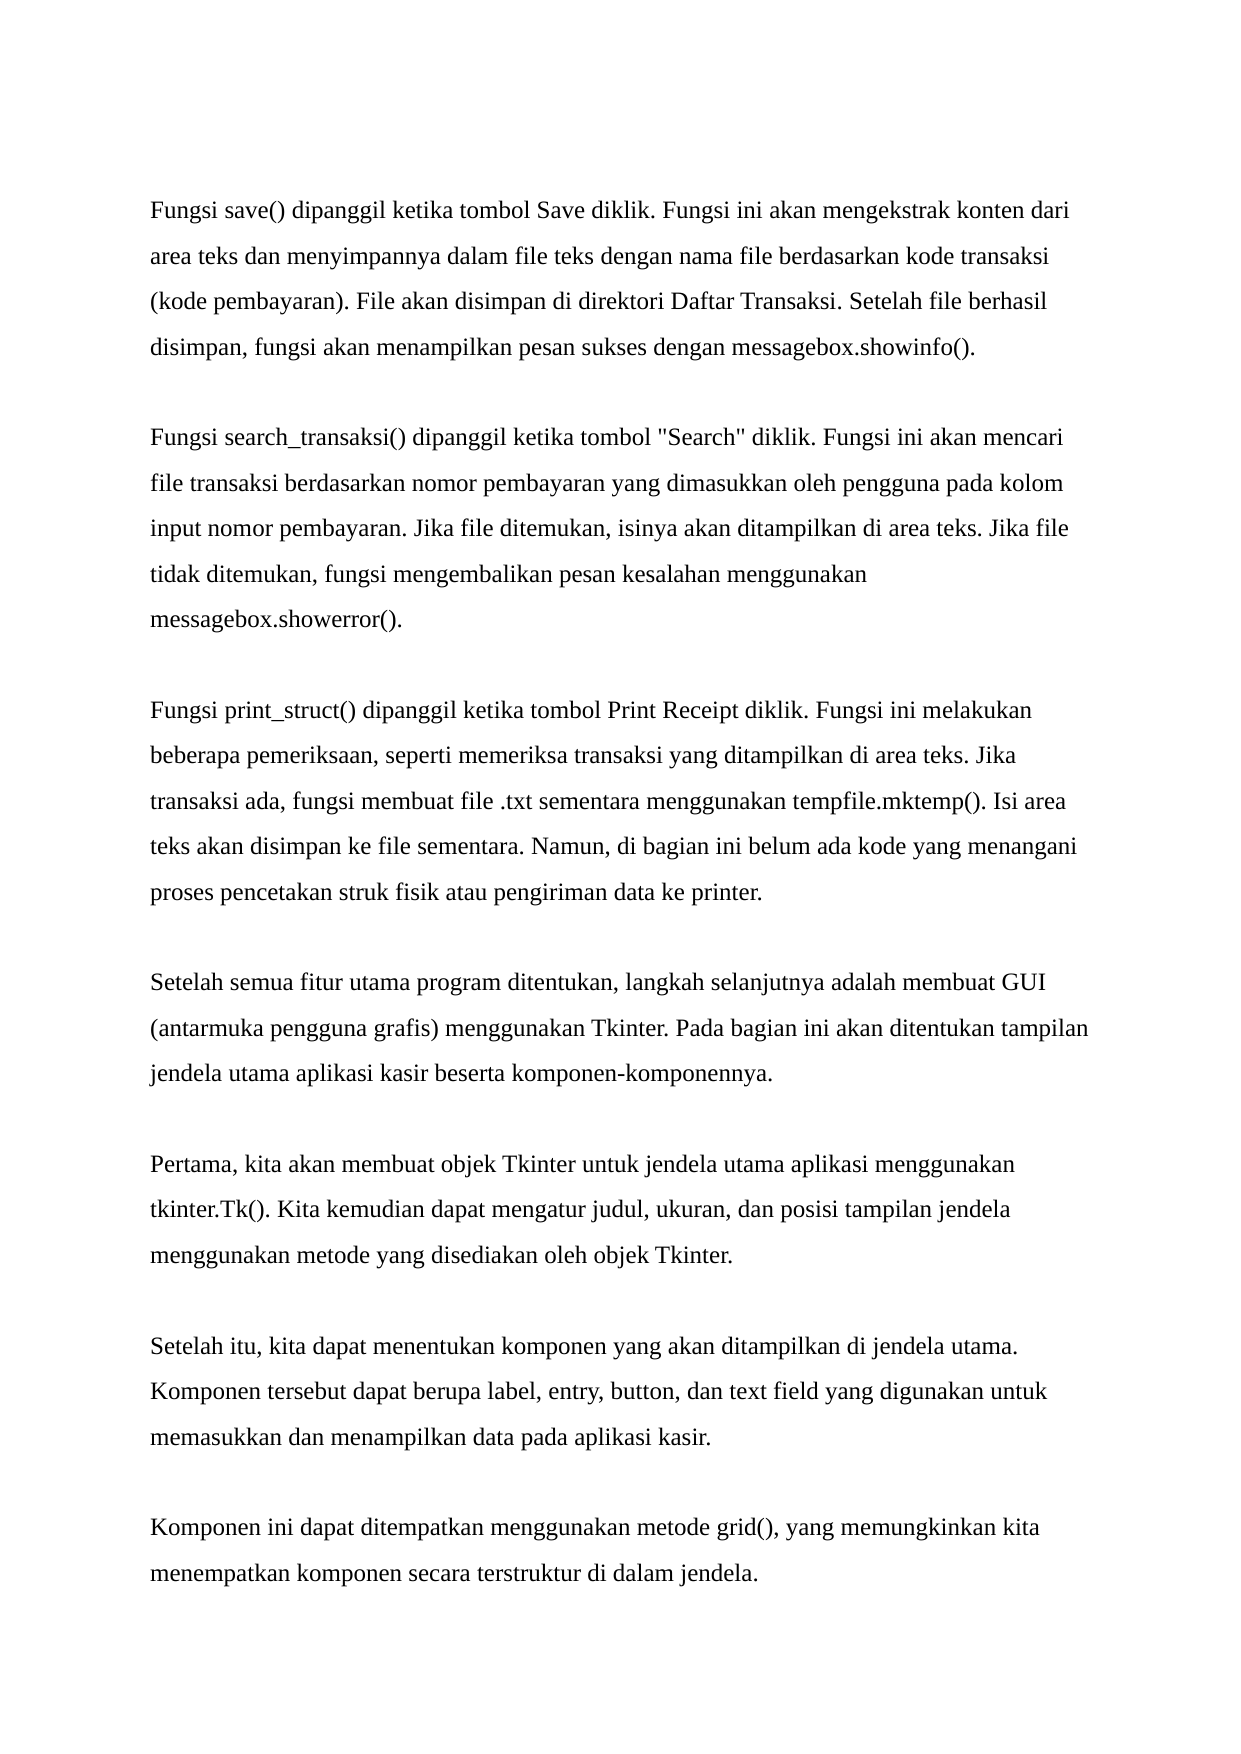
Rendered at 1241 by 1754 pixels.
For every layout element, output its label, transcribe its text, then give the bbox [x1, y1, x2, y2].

text Komponen ini dapat ditempatkan menggunakan metode grid(), yang memungkinkan kita menempatkan komponen secara terstruktur di dalam jendela. [150, 1512, 1094, 1587]
text Setelah itu, kita dapat menentukan komponen yang akan ditampilkan di jendela utama. Komponen tersebut dapat berupa label, entry, button, dan text field yang digunakan untuk memasukkan dan menampilkan data pada aplikasi kasir. [150, 1331, 1094, 1450]
text Fungsi search_transaksi() dipanggil ketika tombol "Search" diklik. Fungsi ini akan mencari file transaksi berdasarkan nomor pembayaran yang dimasukkan oleh pengguna pada kolom input nomor pembayaran. Jika file ditemukan, isinya akan ditampilkan di area teks. Jika file tidak ditemukan, fungsi mengembalikan pesan kesalahan menggunakan messagebox.showerror(). [150, 422, 1094, 633]
text Fungsi print_struct() dipanggil ketika tombol Print Receipt diklik. Fungsi ini melakukan beberapa pemeriksaan, seperti memeriksa transaksi yang ditampilkan di area teks. Jika transaksi ada, fungsi membuat file .txt sementara menggunakan tempfile.mktemp(). Isi area teks akan disimpan ke file sementara. Namun, di bagian ini belum ada kode yang menangani proses pencetakan struk fisik atau pengiriman data ke printer. [150, 695, 1094, 905]
text Setelah semua fitur utama program ditentukan, langkah selanjutnya adalah membuat GUI (antarmuka pengguna grafis) menggunakan Tkinter. Pada bagian ini akan ditentukan tampilan jendela utama aplikasi kasir beserta komponen-komponennya. [150, 967, 1094, 1087]
text Pertama, kita akan membuat objek Tkinter untuk jendela utama aplikasi menggunakan tkinter.Tk(). Kita kemudian dapat mengatur judul, ukuran, dan posisi tampilan jendela menggunakan metode yang disediakan oleh objek Tkinter. [150, 1149, 1094, 1269]
text Fungsi save() dipanggil ketika tombol Save diklik. Fungsi ini akan mengekstrak konten dari area teks dan menyimpannya dalam file teks dengan nama file berdasarkan kode transaksi (kode pembayaran). File akan disimpan di direktori Daftar Transaksi. Setelah file berhasil disimpan, fungsi akan menampilkan pesan sukses dengan messagebox.showinfo(). [150, 195, 1094, 360]
